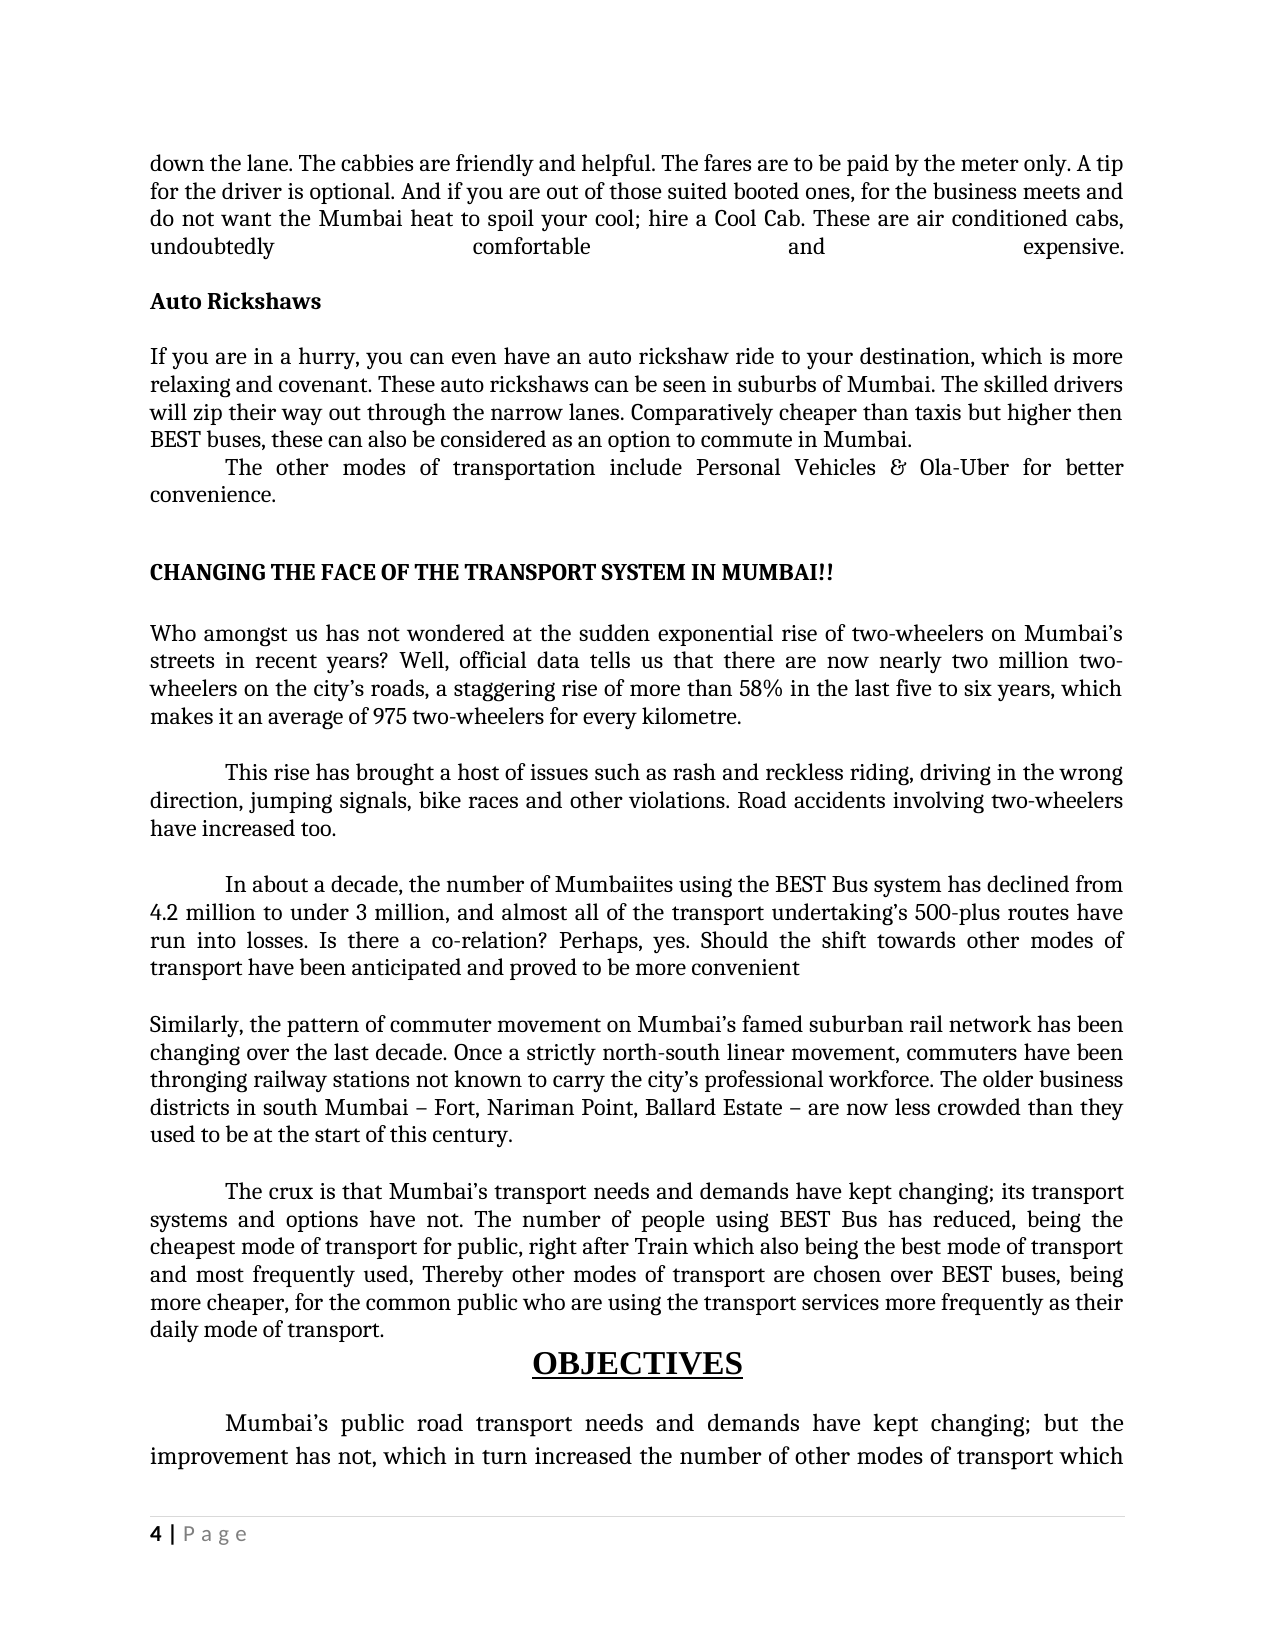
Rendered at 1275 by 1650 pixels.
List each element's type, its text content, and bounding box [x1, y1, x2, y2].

text The other modes of transportation include Personal Vehicles & Ola-Uber for better convenience. [150, 454, 1125, 509]
text In about a decade, the number of Mumbaiites using the BEST Bus system has declined from 4.2 million to under 3 million, and almost all of the transport undertaking’s 500-plus routes have run into losses. Is there a co-relation? Perhaps, yes. Should the shift towards other modes of transport have been anticipated and proved to be more convenient [150, 871, 1125, 982]
text Who amongst us has not wondered at the sudden exponential rise of two-wheelers on Mumbai’s streets in recent years? Well, official data tells us that there are now nearly two million two-wheelers on the city’s roads, a staggering rise of more than 58% in the last five to six years, which makes it an average of 975 two-wheelers for every kilometre. [150, 620, 1125, 730]
text Similarly, the pattern of commuter movement on Mumbai’s famed suburban rail network has been changing over the last decade. Once a strictly north-south linear movement, commuters have been thronging railway stations not known to carry the city’s professional workforce. The older business districts in south Mumbai – Fort, Nariman Point, Ballard Estate – are now less crowded than they used to be at the start of this century. [150, 1011, 1125, 1149]
text The crux is that Mumbai’s transport needs and demands have kept changing; its transport systems and options have not. The number of people using BEST Bus has reduced, being the cheapest mode of transport for public, right after Train which also being the best mode of transport and most frequently used, Thereby other modes of transport are chosen over BEST buses, being more cheaper, for the common public who are using the transport services more frequently as their daily mode of transport. [150, 1178, 1125, 1344]
text This rise has brought a host of issues such as rash and reckless riding, driving in the wrong direction, jumping signals, bike races and other violations. Road accidents involving two-wheelers have increased too. [150, 759, 1125, 842]
subtitle CHANGING THE FACE OF THE TRANSPORT SYSTEM IN MUMBAI!! [150, 559, 1125, 586]
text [150, 150, 1125, 316]
text If you are in a hurry, you can even have an auto rickshaw ride to your destination, which is more relaxing and covenant. These auto rickshaws can be seen in suburbs of Mumbai. The skilled drivers will zip their way out through the narrow lanes. Comparatively cheaper than taxis but higher then BEST buses, these can also be considered as an option to commute in Mumbai. [150, 316, 1125, 454]
text OBJECTIVES [150, 1344, 1125, 1382]
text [150, 1408, 1125, 1470]
